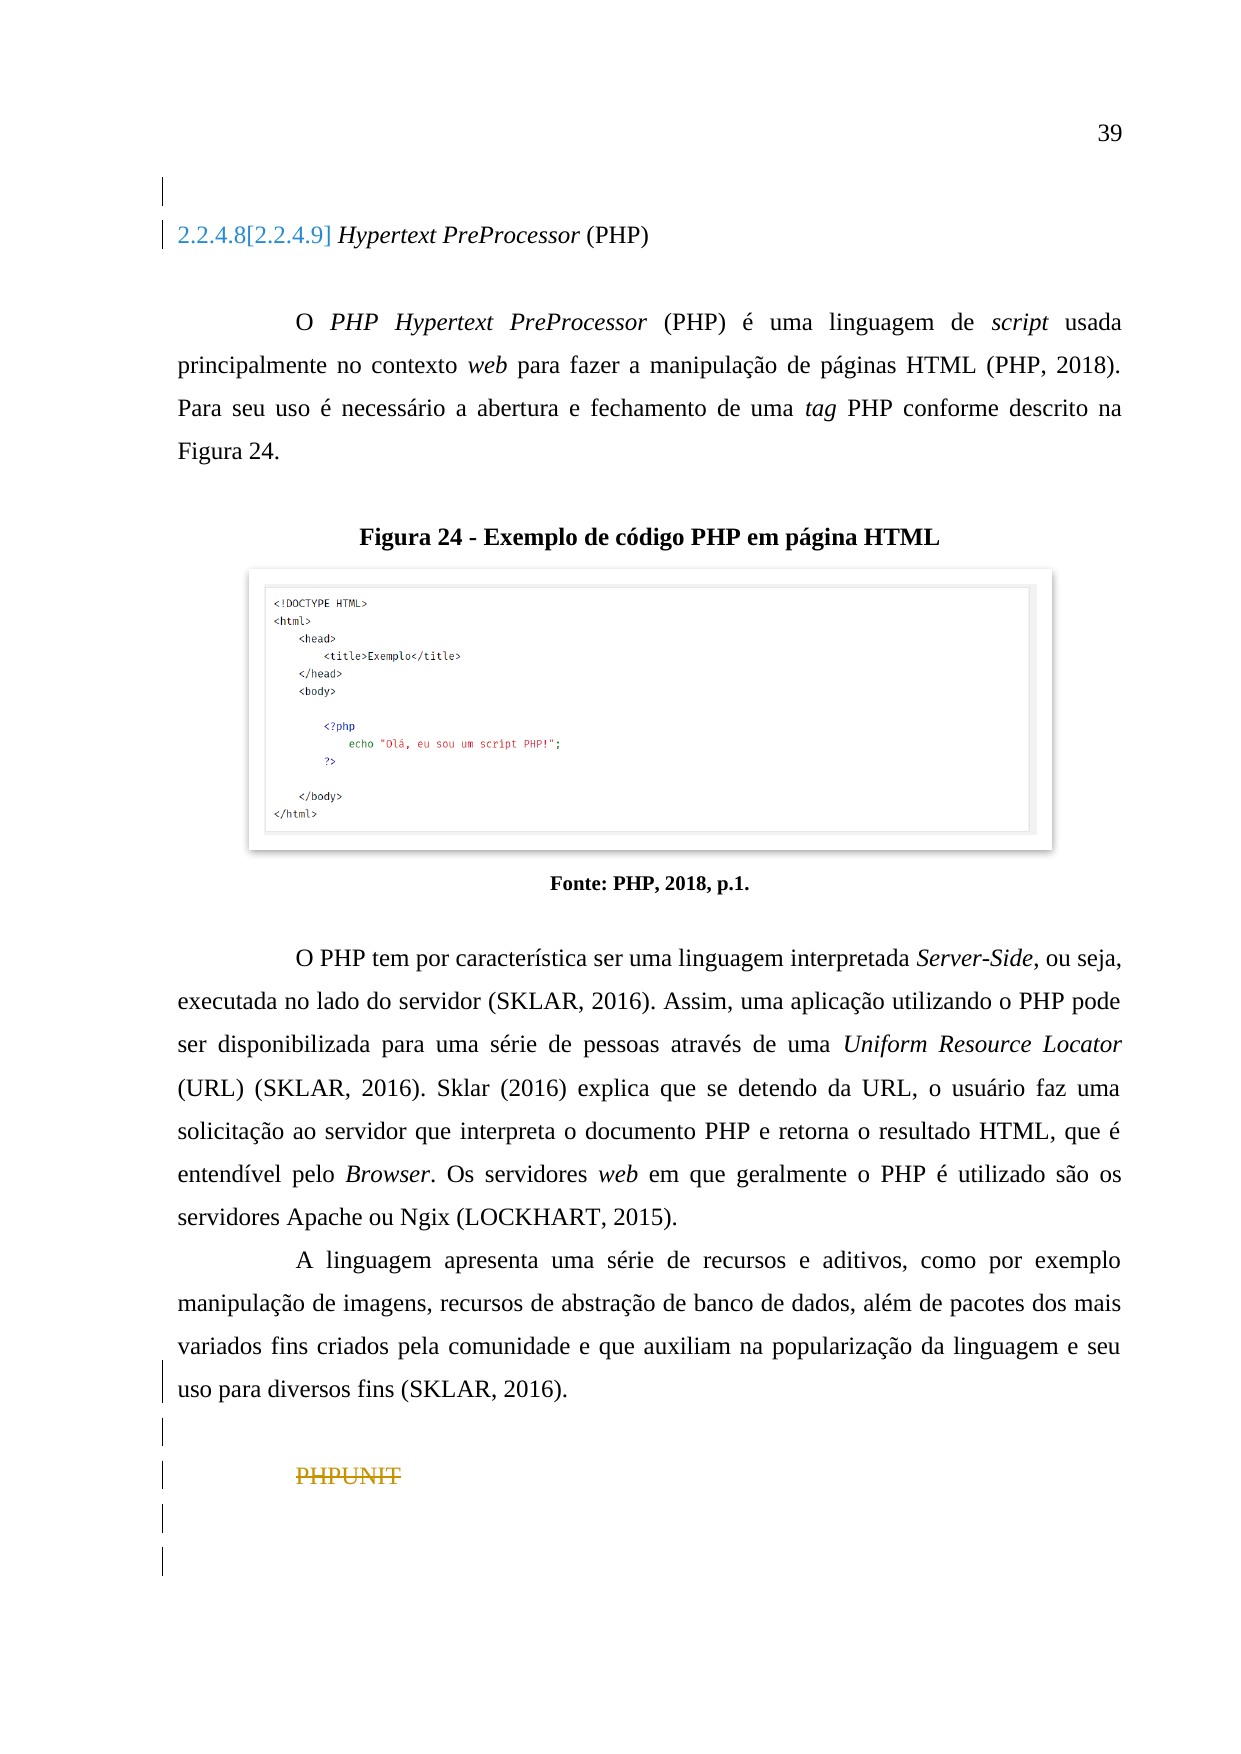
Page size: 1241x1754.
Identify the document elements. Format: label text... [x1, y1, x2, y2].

picture [264, 584, 1037, 835]
text Fonte: PHP, 2018, p.1. [177, 871, 1122, 895]
text O PHP Hypertext PreProcessor (PHP) é uma linguagem de script usada principalmente no contexto web para fazer a manipulação de páginas HTML (PHP, 2018). Para seu uso é necessário a abertura e fechamento de uma tag PHP conforme descrito na . [177, 307, 1122, 465]
text O PHP tem por característica ser uma linguagem interpretada Server-Side, ou seja, executada no lado do servidor (SKLAR, 2016). Assim, uma aplicação utilizando o PHP pode ser disponibilizada para uma série de pessoas através de uma Uniform Resource Locator (URL) (SKLAR, 2016). Sklar (2016) explica que se detendo da URL, o usuário faz uma solicitação ao servidor que interpreta o documento PHP e retorna o resultado HTML, que é entendível pelo Browser. Os servidores web em que geralmente o PHP é utilizado são os servidores Apache ou Ngix (LOCKHART, 2015). [177, 943, 1122, 1231]
text A linguagem apresenta uma série de recursos e aditivos, como por exemplo manipulação de imagens, recursos de abstração de banco de dados, além de pacotes dos mais variados fins criados pela comunidade e que auxiliam na popularização da linguagem e seu uso para diversos fins (SKLAR, 2016). [177, 1245, 1122, 1403]
subtitle Hypertext PreProcessor (PHP) [177, 220, 1122, 249]
